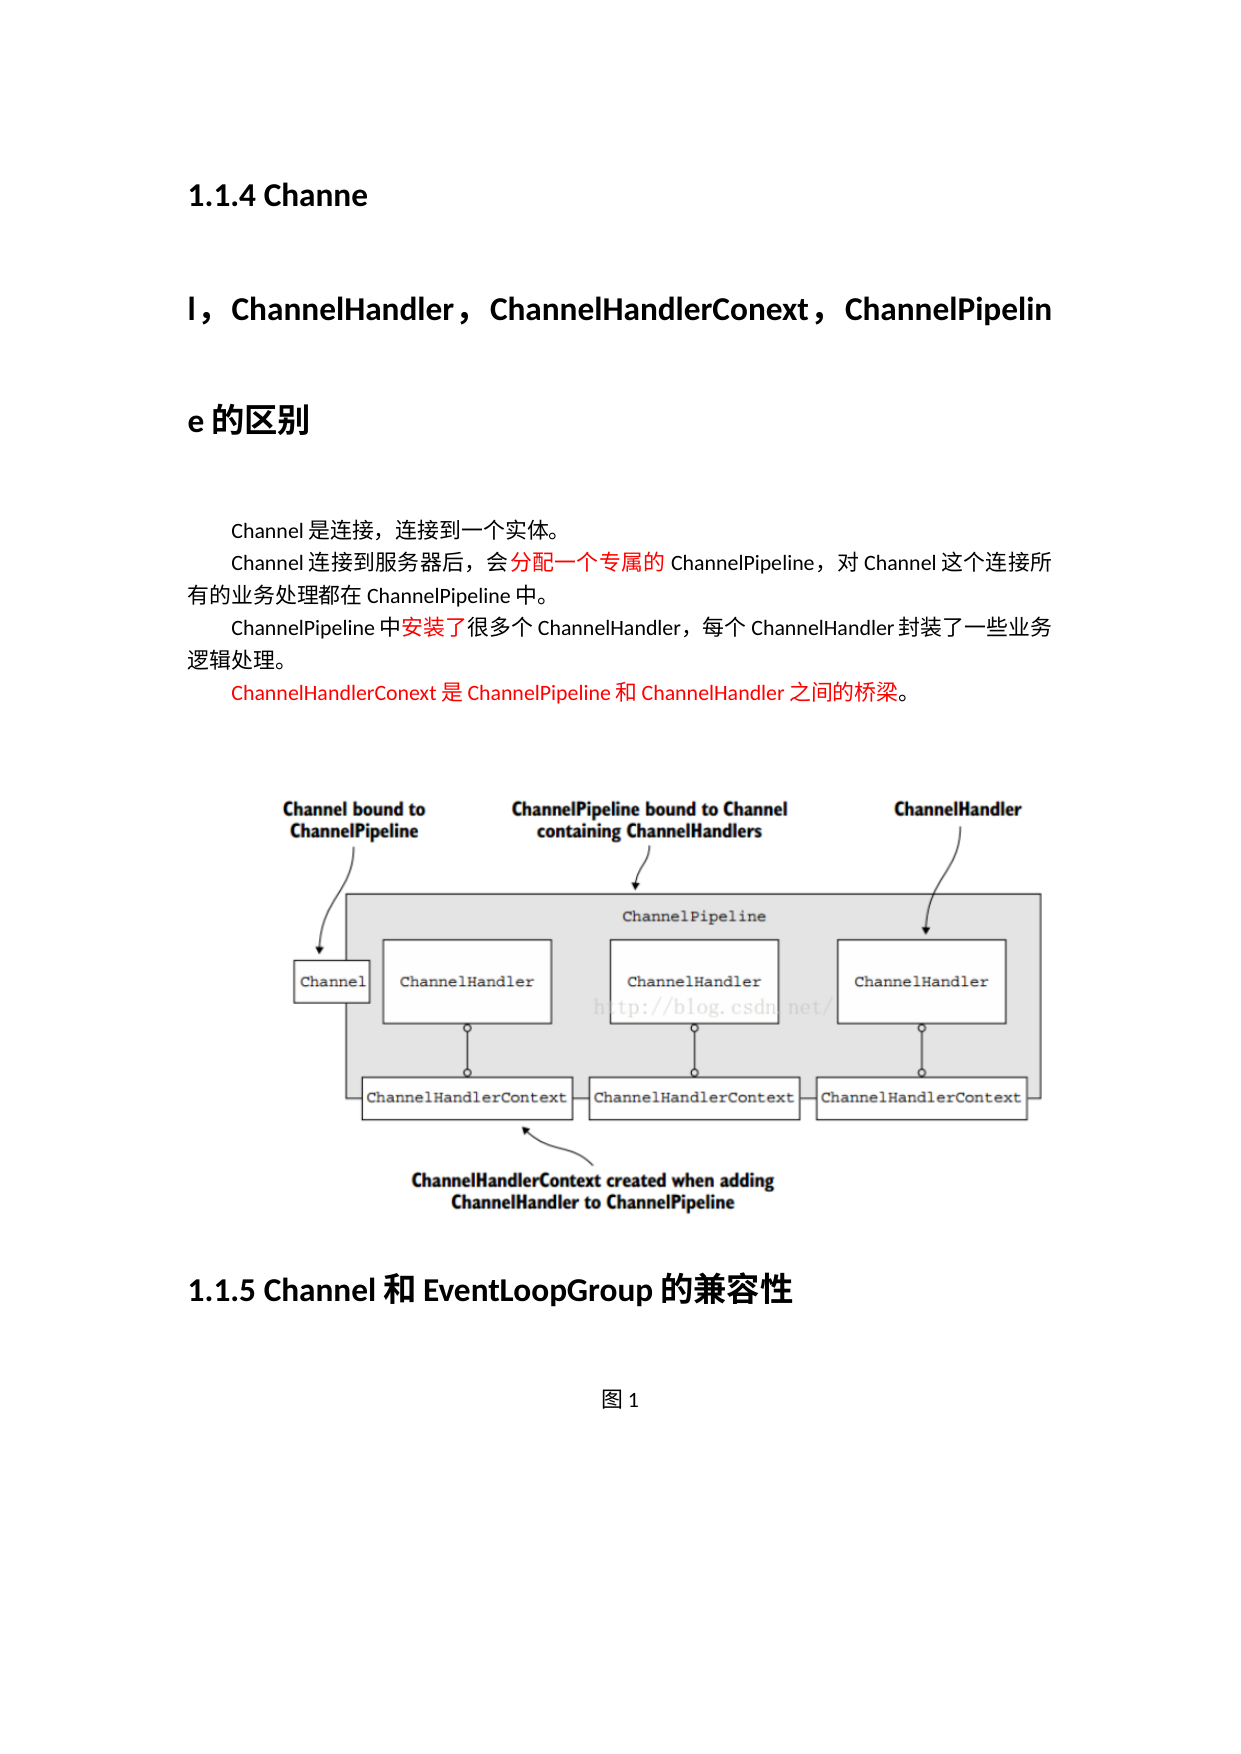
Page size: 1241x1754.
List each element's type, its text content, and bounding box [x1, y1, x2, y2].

list ChannelHandlerConext是ChannelPipeline和ChannelHandler之间的桥梁。 [187, 675, 1053, 707]
list ChannelPipeline中安装了很多个ChannelHandler，每个ChannelHandler封装了一些业务逻辑处理。 [187, 610, 1053, 675]
picture [231, 772, 1097, 1220]
list 图1 [187, 1381, 1053, 1414]
subtitle Channel，ChannelHandler，ChannelHandlerConext，ChannelPipeline的区别 [187, 162, 1053, 451]
subtitle Channel和EventLoopGroup的兼容性 [187, 1254, 1053, 1319]
list Channel连接到服务器后，会分配一个专属的ChannelPipeline，对Channel这个连接所有的业务处理都在ChannelPipeline中。 [187, 545, 1053, 610]
list Channel是连接，连接到一个实体。 [187, 512, 1053, 545]
